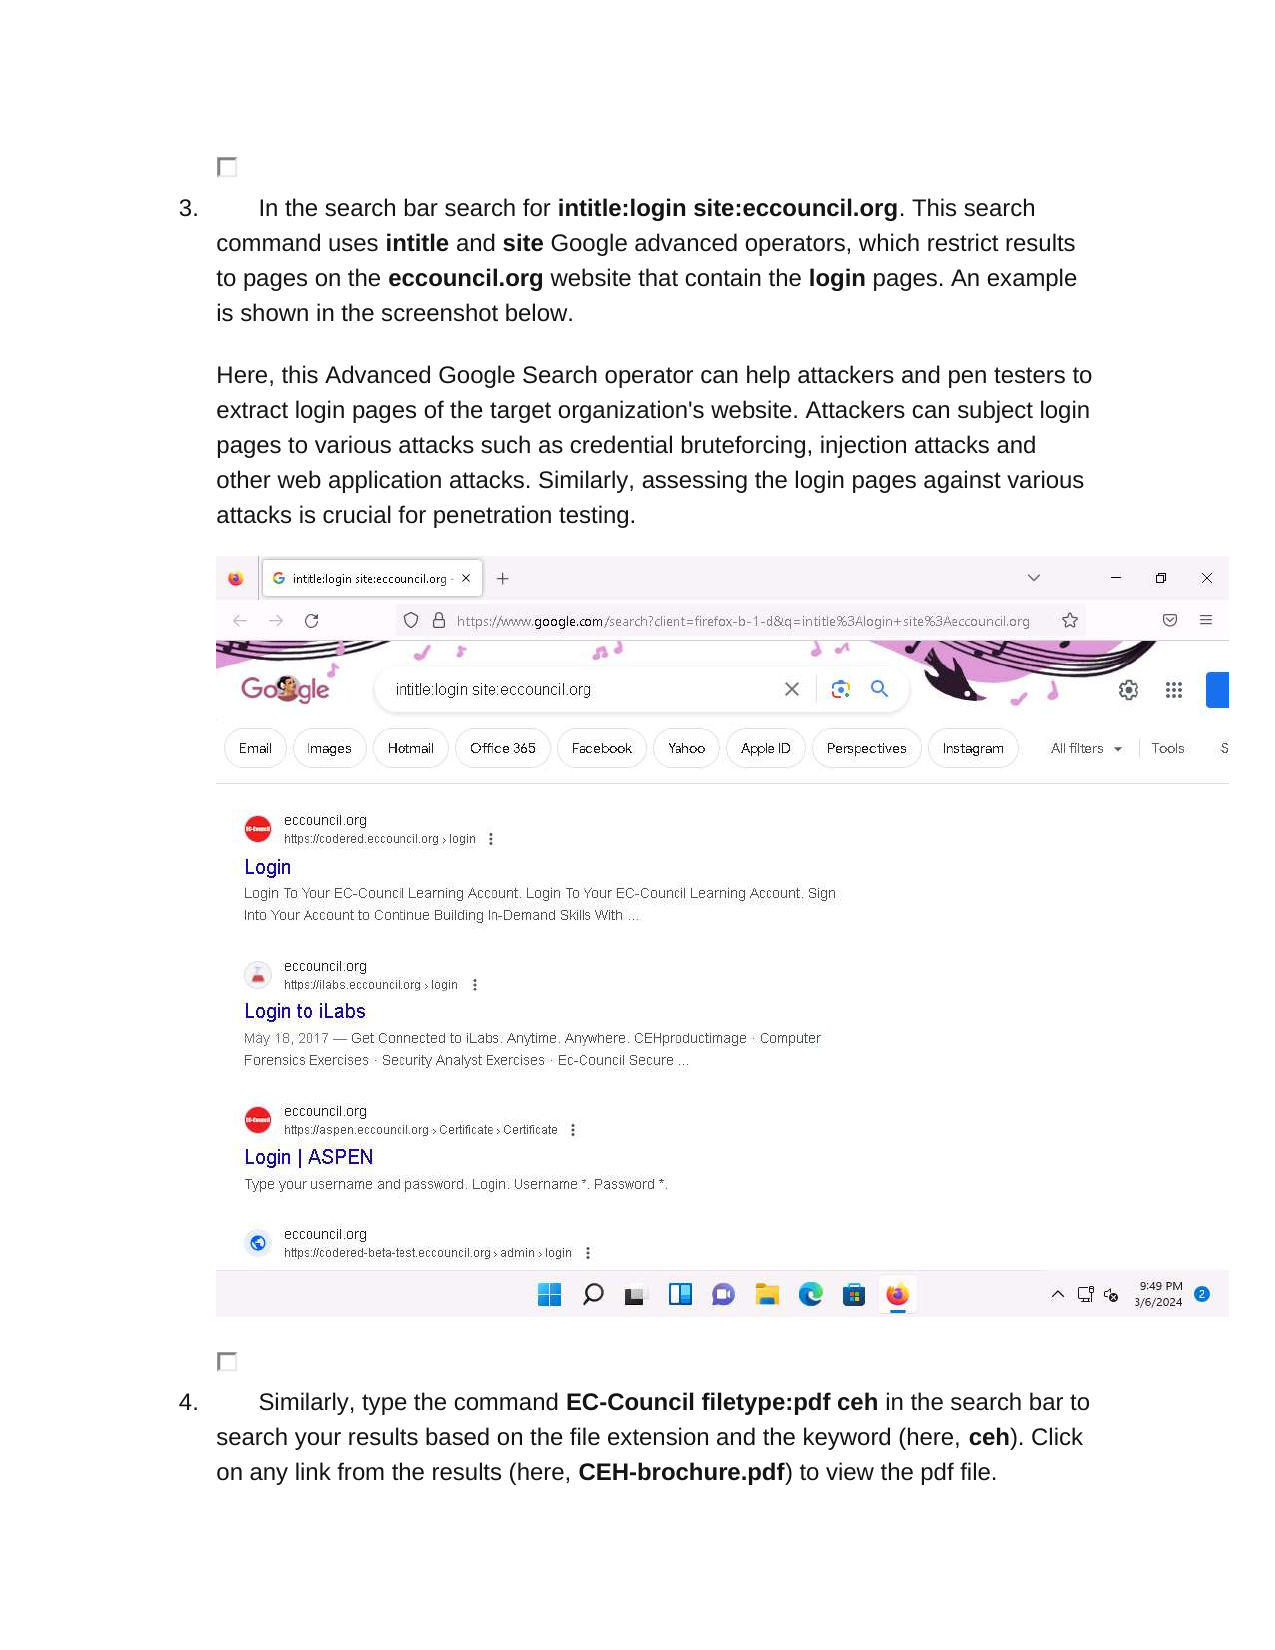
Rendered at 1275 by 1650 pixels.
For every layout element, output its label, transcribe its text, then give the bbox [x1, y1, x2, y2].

list In the search bar search for intitle:login site:eccouncil.org. This search command uses intitle and site Google advanced operators, which restrict results to pages on the eccouncil.org website that contain the login pages. An example is shown in the screenshot below. [179, 150, 1097, 326]
list Similarly, type the command EC-Council filetype:pdf ceh in the search bar to search your results based on the file extension and the keyword (here, ceh). Click on any link from the results (here, CEH-brochure.pdf) to view the pdf file. [179, 1344, 1097, 1486]
picture [216, 556, 1229, 1317]
text Here, this Advanced Google Search operator can help attackers and pen testers to extract login pages of the target organization's website. Attackers can subject login pages to various attacks such as credential bruteforcing, injection attacks and other web application attacks. Similarly, assessing the login pages against various attacks is crucial for penetration testing. [216, 354, 1097, 528]
